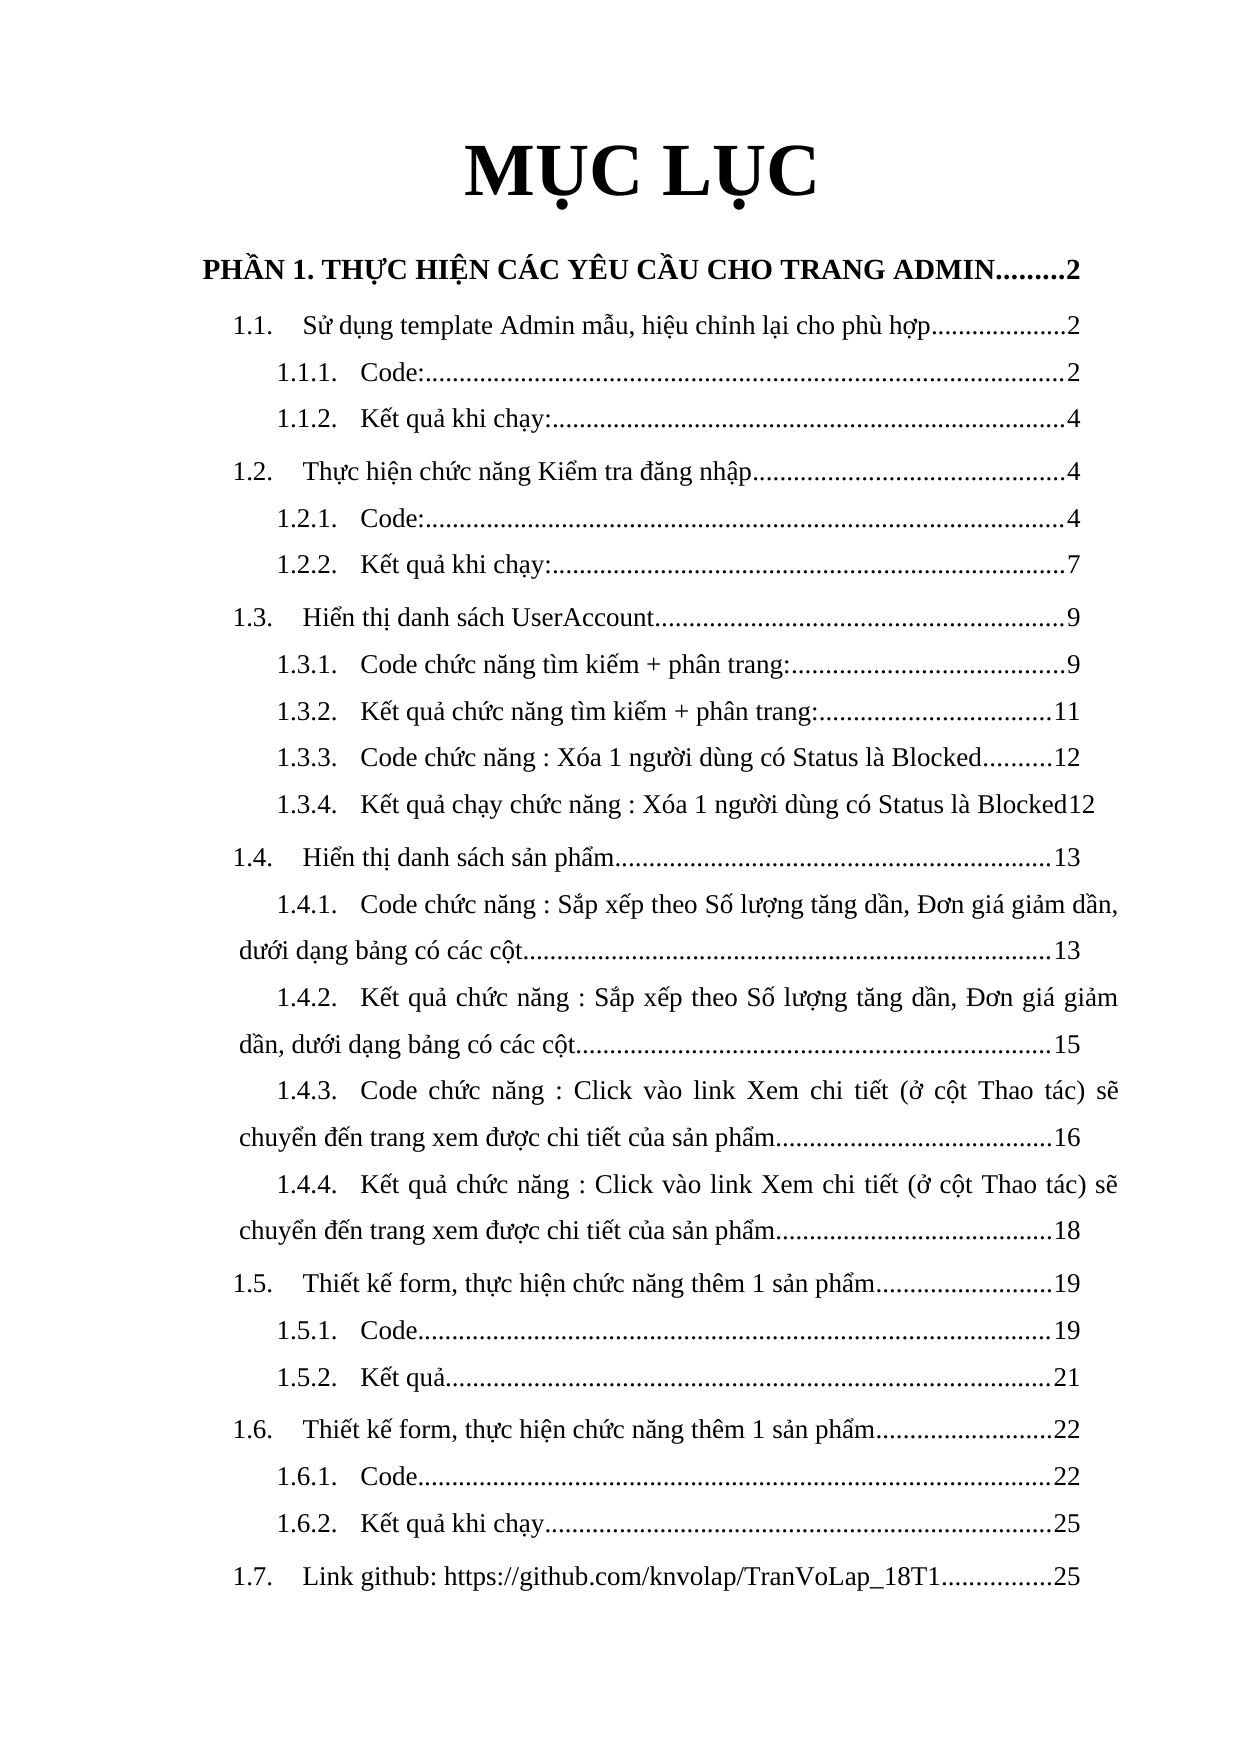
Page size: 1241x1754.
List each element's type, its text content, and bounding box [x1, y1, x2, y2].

text 1.6.1. Code 22 [239, 1460, 1120, 1491]
text 1.3. Hiển thị danh sách UserAccount 9 [195, 602, 1120, 633]
text 1.2.2. Kết quả khi chạy: 7 [239, 549, 1120, 580]
text 1.3.1. Code chức năng tìm kiếm + phân trang: 9 [239, 648, 1120, 679]
text 1.4.4. Kết quả chức năng : Click vào link Xem chi tiết (ở cột Thao tác) sẽ chuyển đến trang xem được chi tiết của sản phẩm 18 [239, 1168, 1120, 1246]
text 1.6.2. Kết quả khi chạy 25 [239, 1507, 1120, 1538]
text 1.5.1. Code 19 [239, 1314, 1120, 1345]
text 1.4.2. Kết quả chức năng : Sắp xếp theo Số lượng tăng dần, Đơn giá giảm dần, dưới dạng bảng có các cột 15 [239, 981, 1120, 1059]
text 1.6. Thiết kế form, thực hiện chức năng thêm 1 sản phẩm 22 [195, 1414, 1120, 1445]
text 1.3.4. Kết quả chạy chức năng : Xóa 1 người dùng có Status là Blocked 12 [239, 788, 1120, 819]
text mỤc lỤc [165, 165, 1120, 202]
text 1.4.3. Code chức năng : Click vào link Xem chi tiết (ở cột Thao tác) sẽ chuyển đến trang xem được chi tiết của sản phẩm 16 [239, 1074, 1120, 1152]
text 1.1. Sử dụng template Admin mẫu, hiệu chỉnh lại cho phù hợp 2 [195, 309, 1120, 340]
text 1.3.3. Code chức năng : Xóa 1 người dùng có Status là Blocked 12 [239, 742, 1120, 773]
text 1.3.2. Kết quả chức năng tìm kiếm + phân trang: 11 [239, 695, 1120, 726]
text 1.1.2. Kết quả khi chạy: 4 [239, 402, 1120, 433]
text 1.4.1. Code chức năng : Sắp xếp theo Số lượng tăng dần, Đơn giá giảm dần, dưới dạng bảng có các cột 13 [239, 888, 1120, 966]
text 1.5. Thiết kế form, thực hiện chức năng thêm 1 sản phẩm 19 [195, 1267, 1120, 1298]
text 1.4. Hiển thị danh sách sản phẩm 13 [195, 841, 1120, 872]
text 1.1.1. Code: 2 [239, 356, 1120, 387]
text 1.5.2. Kết quả 21 [239, 1361, 1120, 1392]
text 1.2.1. Code: 4 [239, 502, 1120, 533]
text 1.2. Thực hiện chức năng Kiểm tra đăng nhập 4 [195, 455, 1120, 486]
text 1.7. Link github: https://github.com/knvolap/TranVoLap_18T1 25 [195, 1560, 1120, 1591]
text Phần 1. Thực hiện các yêu cầu cho trang Admin 2 [165, 252, 1120, 286]
